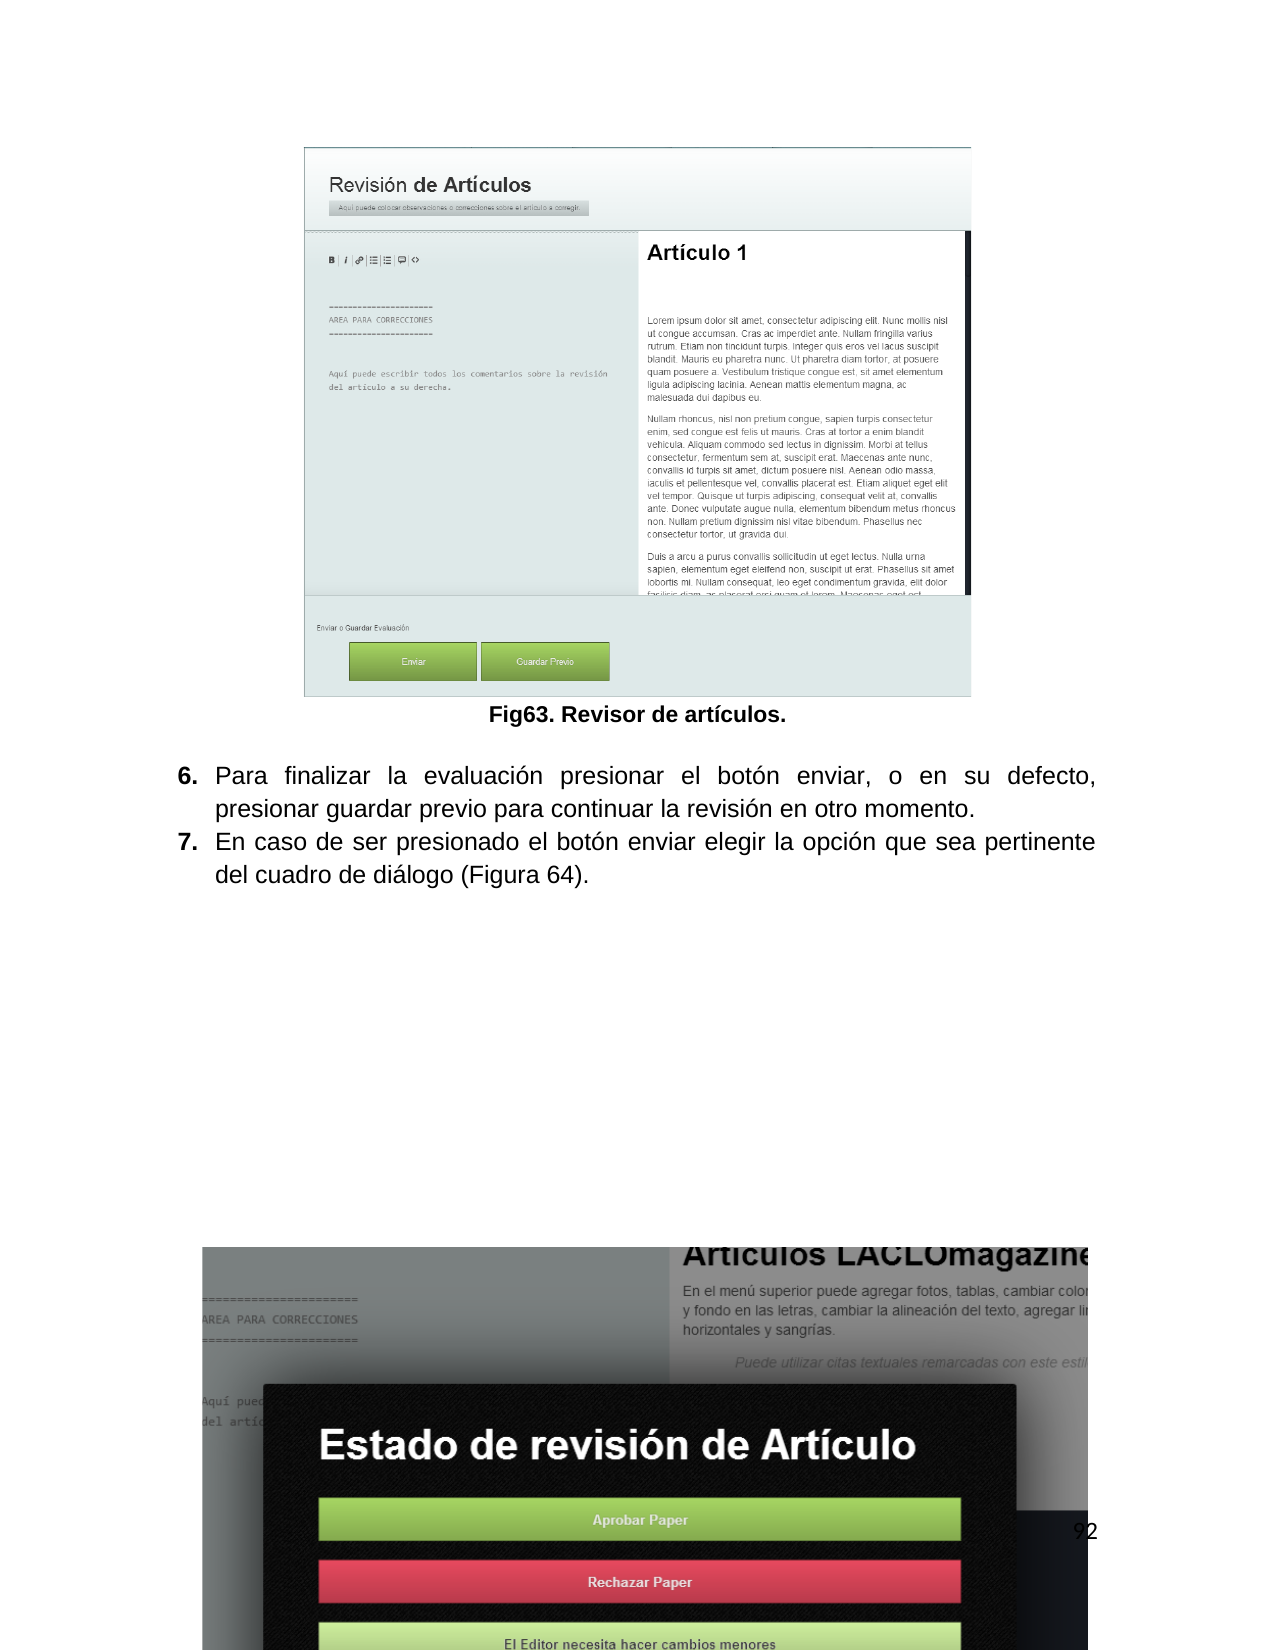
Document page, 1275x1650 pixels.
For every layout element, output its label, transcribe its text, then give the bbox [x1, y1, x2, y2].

text Fig63. Revisor de artículos. [177, 701, 1098, 727]
list En caso de ser presionado el botón enviar elegir la opción que sea pertinente del cuadro de diálogo (Figura 64). [177, 827, 1098, 889]
picture [202, 1247, 1088, 1650]
picture [303, 147, 972, 697]
list Para finalizar la evaluación presionar el botón enviar, o en su defecto, presionar guardar previo para continuar la revisión en otro momento. [177, 761, 1098, 823]
